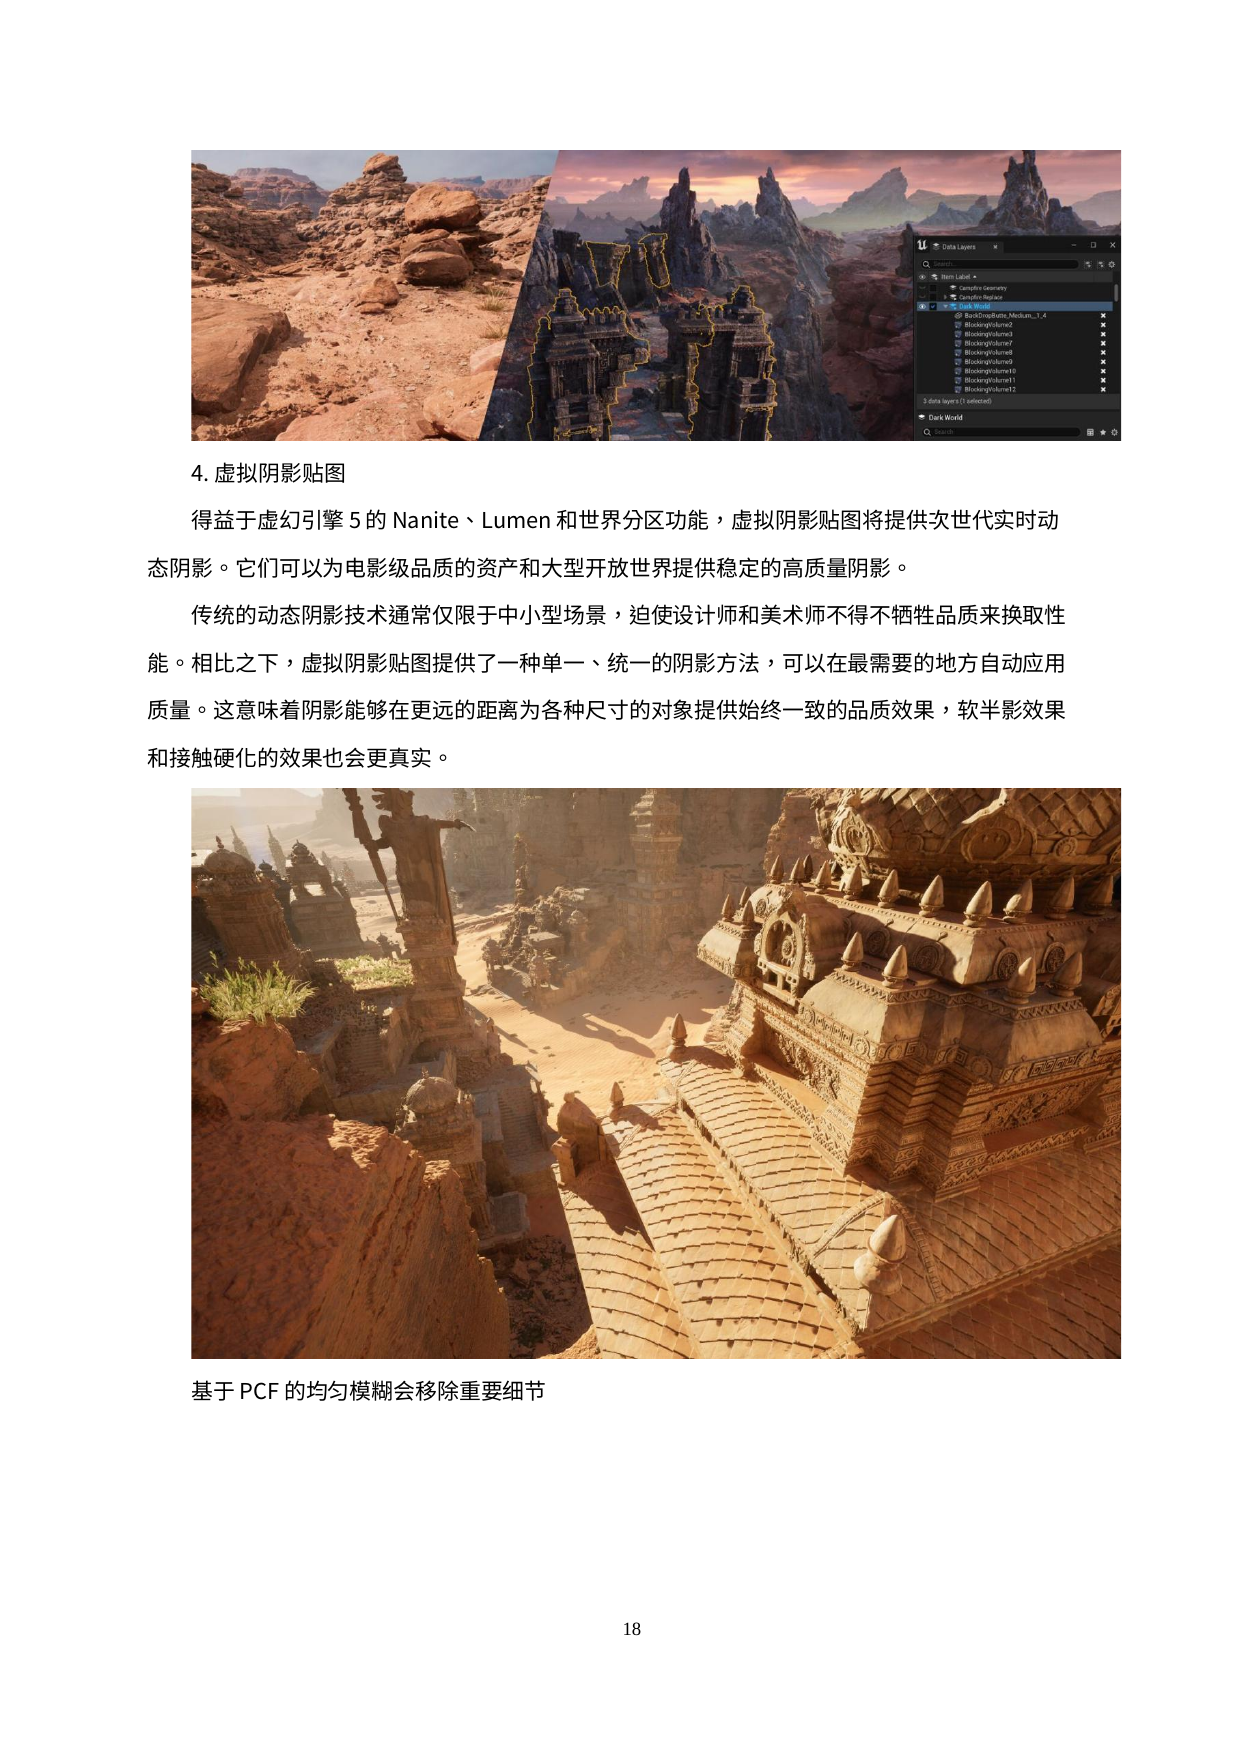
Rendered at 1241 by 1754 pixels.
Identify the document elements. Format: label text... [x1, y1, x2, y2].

picture [191, 150, 1122, 441]
text 传统的动态阴影技术通常仅限于中小型场景，迫使设计师和美术师不得不牺牲品质来换取性能。相比之下，虚拟阴影贴图提供了一种单一、统一的阴影方法，可以在最需要的地方自动应用质量。这意味着阴影能够在更远的距离为各种尺寸的对象提供始终一致的品质效果，软半影效果和接触硬化的效果也会更真实。 [148, 598, 1078, 772]
picture [191, 788, 1122, 1359]
text 得益于虚幻引擎5的Nanite、Lumen和世界分区功能，虚拟阴影贴图将提供次世代实时动态阴影。它们可以为电影级品质的资产和大型开放世界提供稳定的高质量阴影。 [148, 503, 1078, 582]
text 基于PCF的均匀模糊会移除重要细节 [148, 1374, 1078, 1405]
text 4. 虚拟阴影贴图 [148, 456, 1078, 487]
